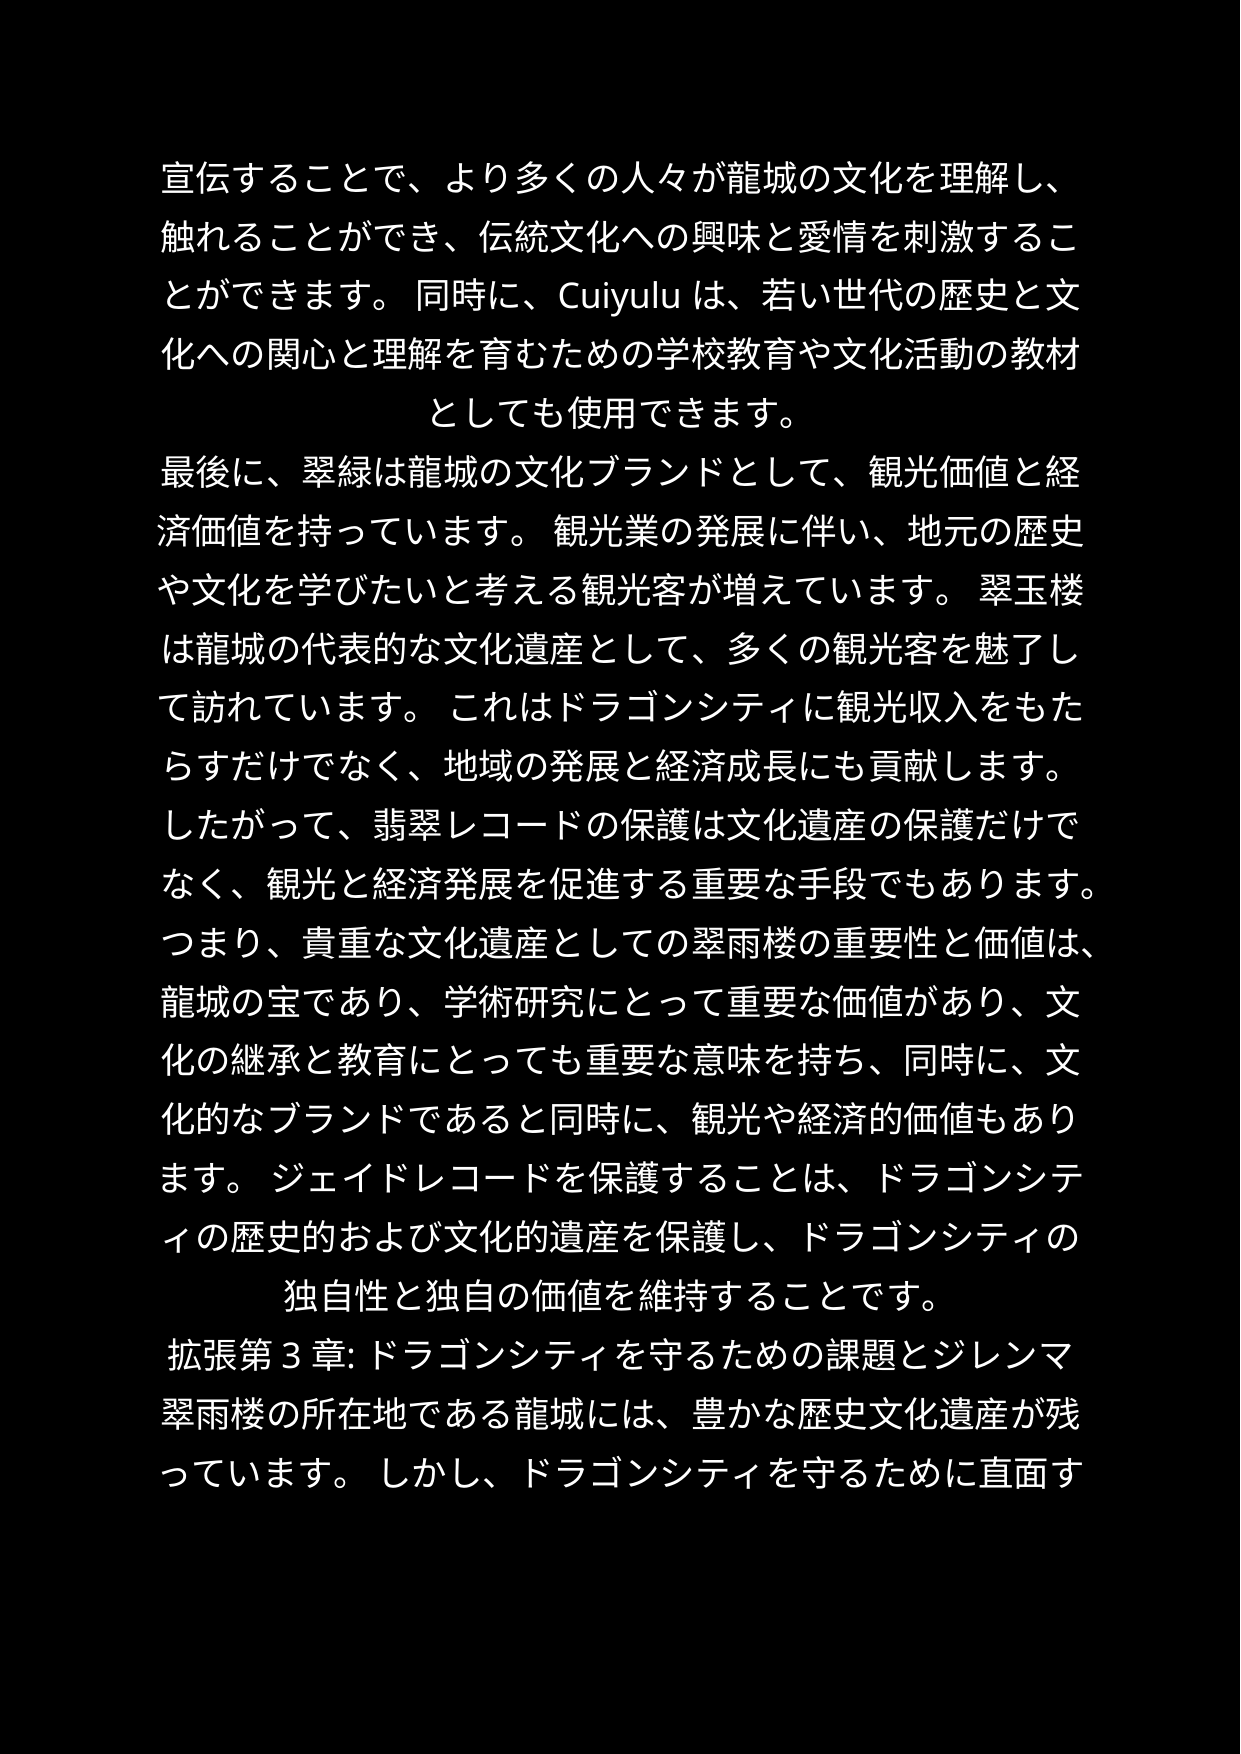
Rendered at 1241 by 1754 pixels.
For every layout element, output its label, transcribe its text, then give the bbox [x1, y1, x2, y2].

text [150, 150, 1090, 437]
text 最後に、翠緑は龍城の文化ブランドとして、観光価値と経済価値を持っています。 観光業の発展に伴い、地元の歴史や文化を学びたいと考える観光客が増えています。 翠玉楼は龍城の代表的な文化遺産として、多くの観光客を魅了して訪れています。 これはドラゴンシティに観光収入をもたらすだけでなく、地域の発展と経済成長にも貢献します。 したがって、翡翠レコードの保護は文化遺産の保護だけでなく、観光と経済発展を促進する重要な手段でもあります。 [150, 444, 1090, 908]
text つまり、貴重な文化遺産としての翠雨楼の重要性と価値は、龍城の宝であり、学術研究にとって重要な価値があり、文化の継承と教育にとっても重要な意味を持ち、同時に、文化的なブランドであると同時に、観光や経済的価値もあります。 ジェイドレコードを保護することは、ドラゴンシティの歴史的および文化的遺産を保護し、ドラゴンシティの独自性と独自の価値を維持することです。 [150, 915, 1090, 1319]
text 拡張第 3 章: ドラゴンシティを守るための課題とジレンマ [150, 1327, 1090, 1378]
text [150, 1386, 1090, 1496]
